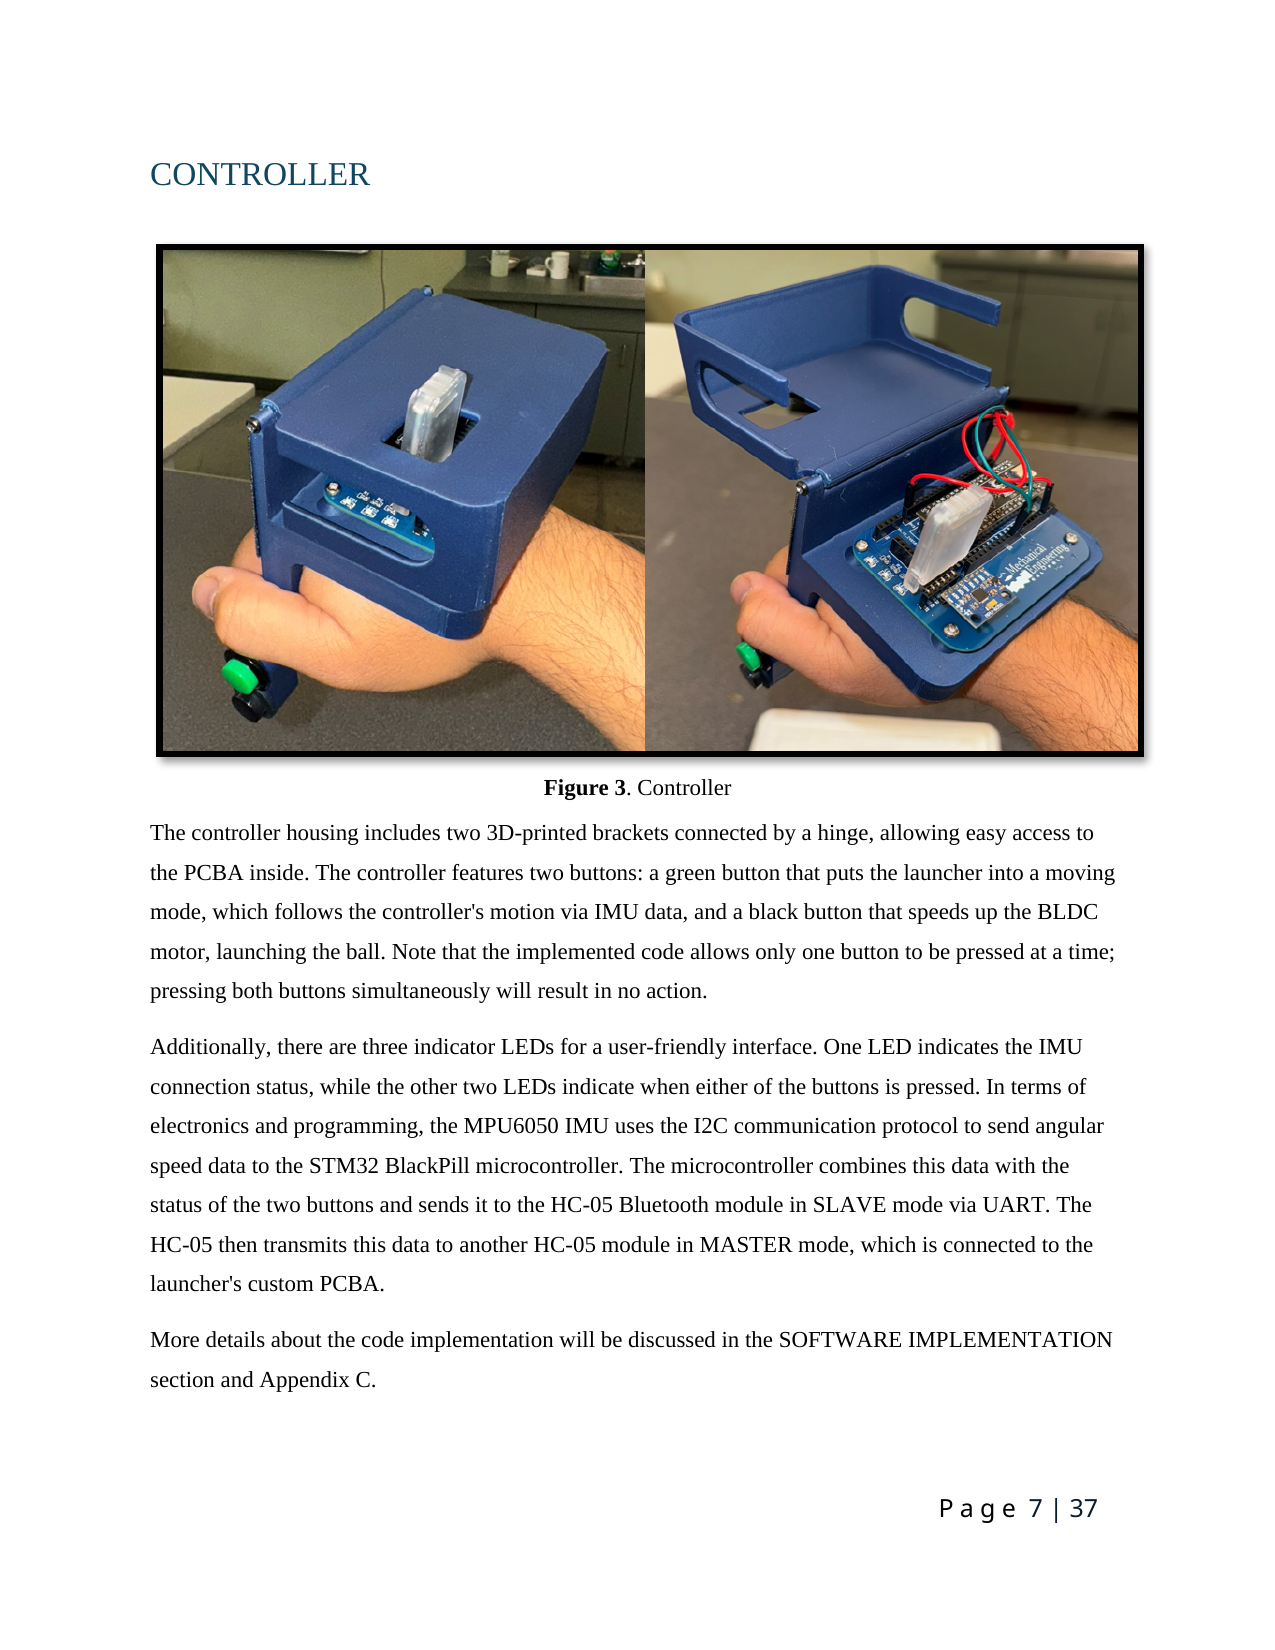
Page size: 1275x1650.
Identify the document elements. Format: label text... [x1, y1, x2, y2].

picture [163, 250, 1138, 751]
subtitle CONTROLLER [150, 154, 1125, 192]
text The controller housing includes two 3D-printed brackets connected by a hinge, allowing easy access to the PCBA inside. The controller features two buttons: a green button that puts the launcher into a moving mode, which follows the controller's motion via IMU data, and a black button that speeds up the BLDC motor, launching the ball. Note that the implemented code allows only one button to be pressed at a time; pressing both buttons simultaneously will result in no action. [150, 819, 1125, 1003]
text Additionally, there are three indicator LEDs for a user-friendly interface. One LED indicates the IMU connection status, while the other two LEDs indicate when either of the buttons is pressed. In terms of electronics and programming, the MPU6050 IMU uses the I2C communication protocol to send angular speed data to the STM32 BlackPill microcontroller. The microcontroller combines this data with the status of the two buttons and sends it to the HC-05 Bluetooth module in SLAVE mode via UART. The HC-05 then transmits this data to another HC-05 module in MASTER mode, which is connected to the launcher's custom PCBA. [150, 1033, 1125, 1297]
text More details about the code implementation will be discussed in the SOFTWARE IMPLEMENTATION section and Appendix C. [150, 1326, 1125, 1392]
